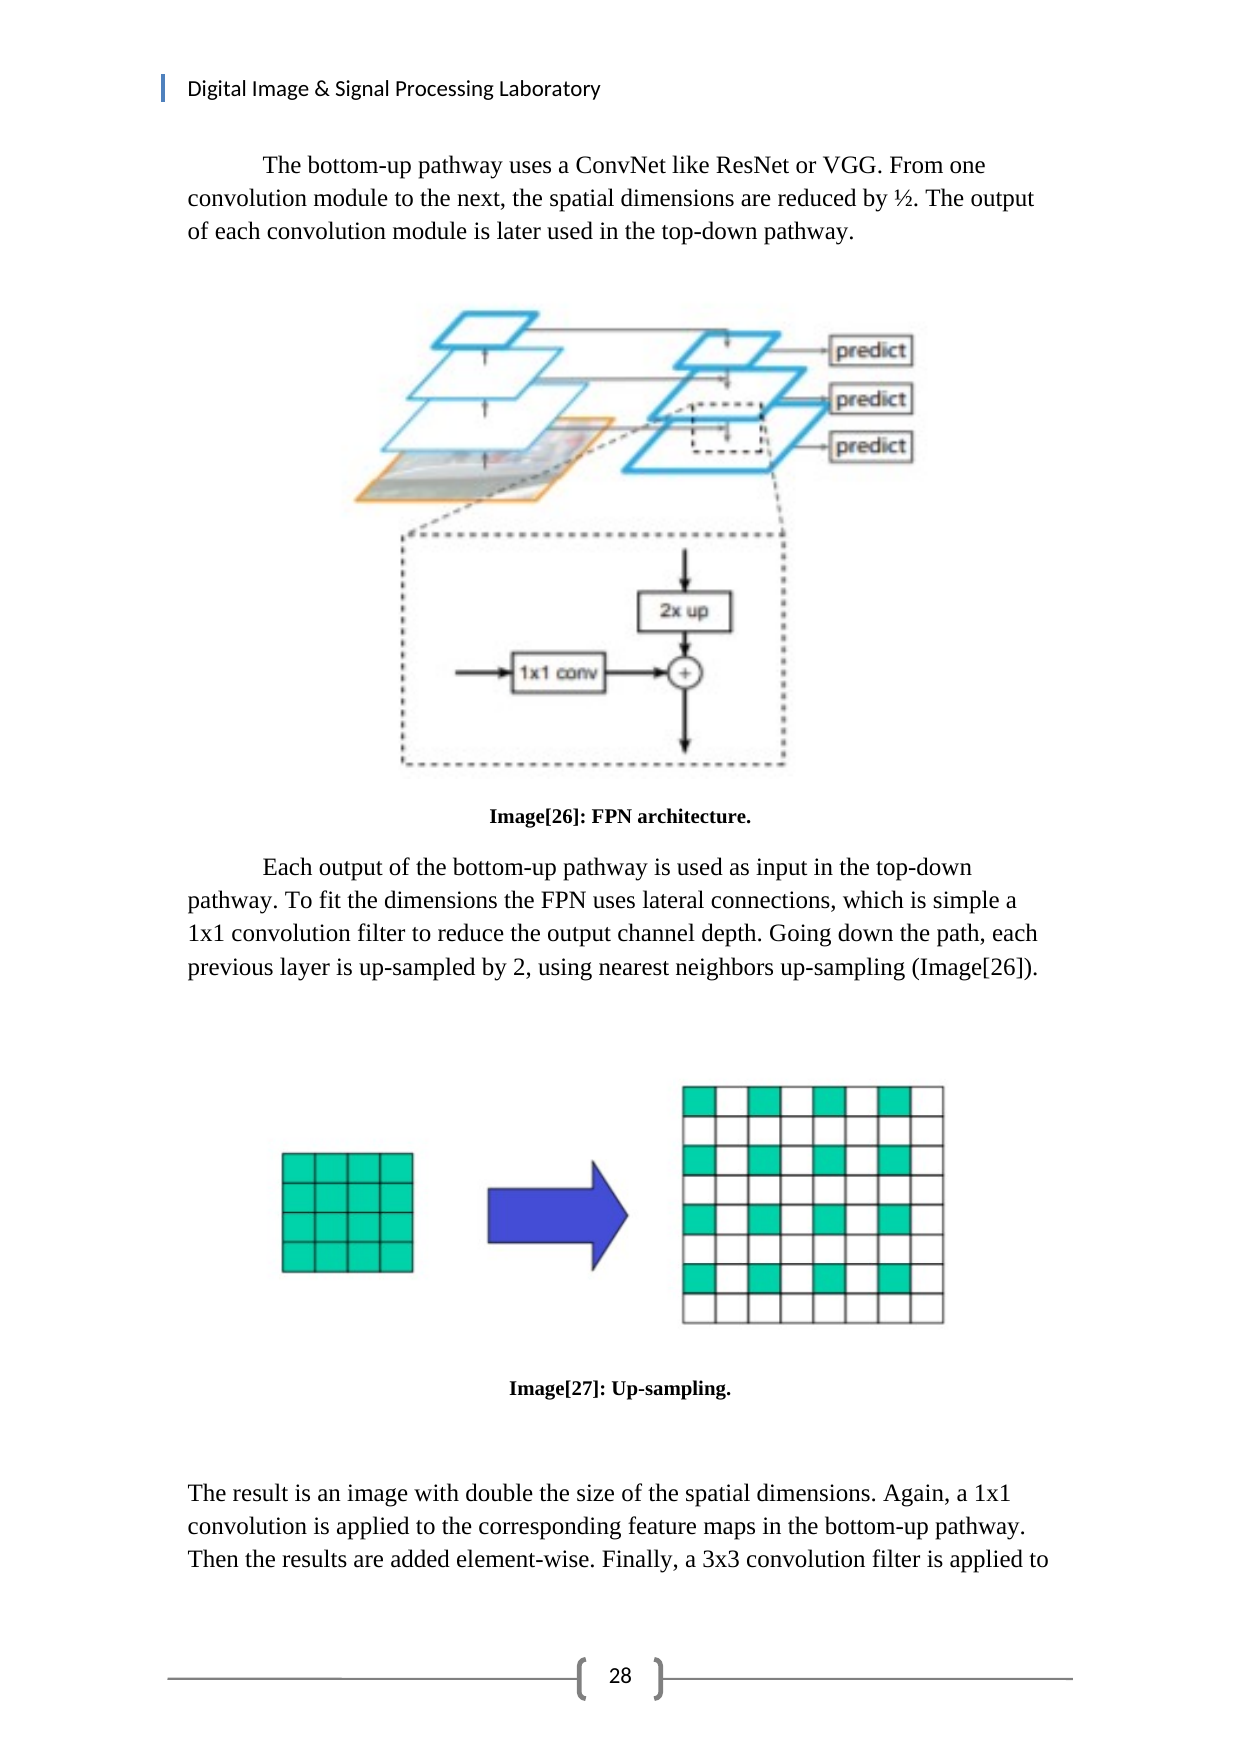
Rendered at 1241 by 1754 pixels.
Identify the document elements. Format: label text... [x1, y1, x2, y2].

text Image[27]: Up-sampling. [187, 1376, 1053, 1399]
picture [305, 270, 935, 779]
picture [248, 1059, 992, 1351]
text Image[26]: FPN architecture. [187, 804, 1053, 828]
text Each output of the bottom-up pathway is used as input in the top-down pathway. To fit the dimensions the FPN uses lateral connections, which is simple a 1x1 convolution filter to reduce the output channel depth. Going down the path, each previous layer is up-sampled by 2, using nearest neighbors up-sampling (Image[26]). [187, 852, 1053, 980]
text The bottom-up pathway uses a ConvNet like ResNet or VGG. From one convolution module to the next, the spatial dimensions are reduced by ½. The output of each convolution module is later used in the top-down pathway. [187, 150, 1053, 245]
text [187, 1478, 1053, 1573]
